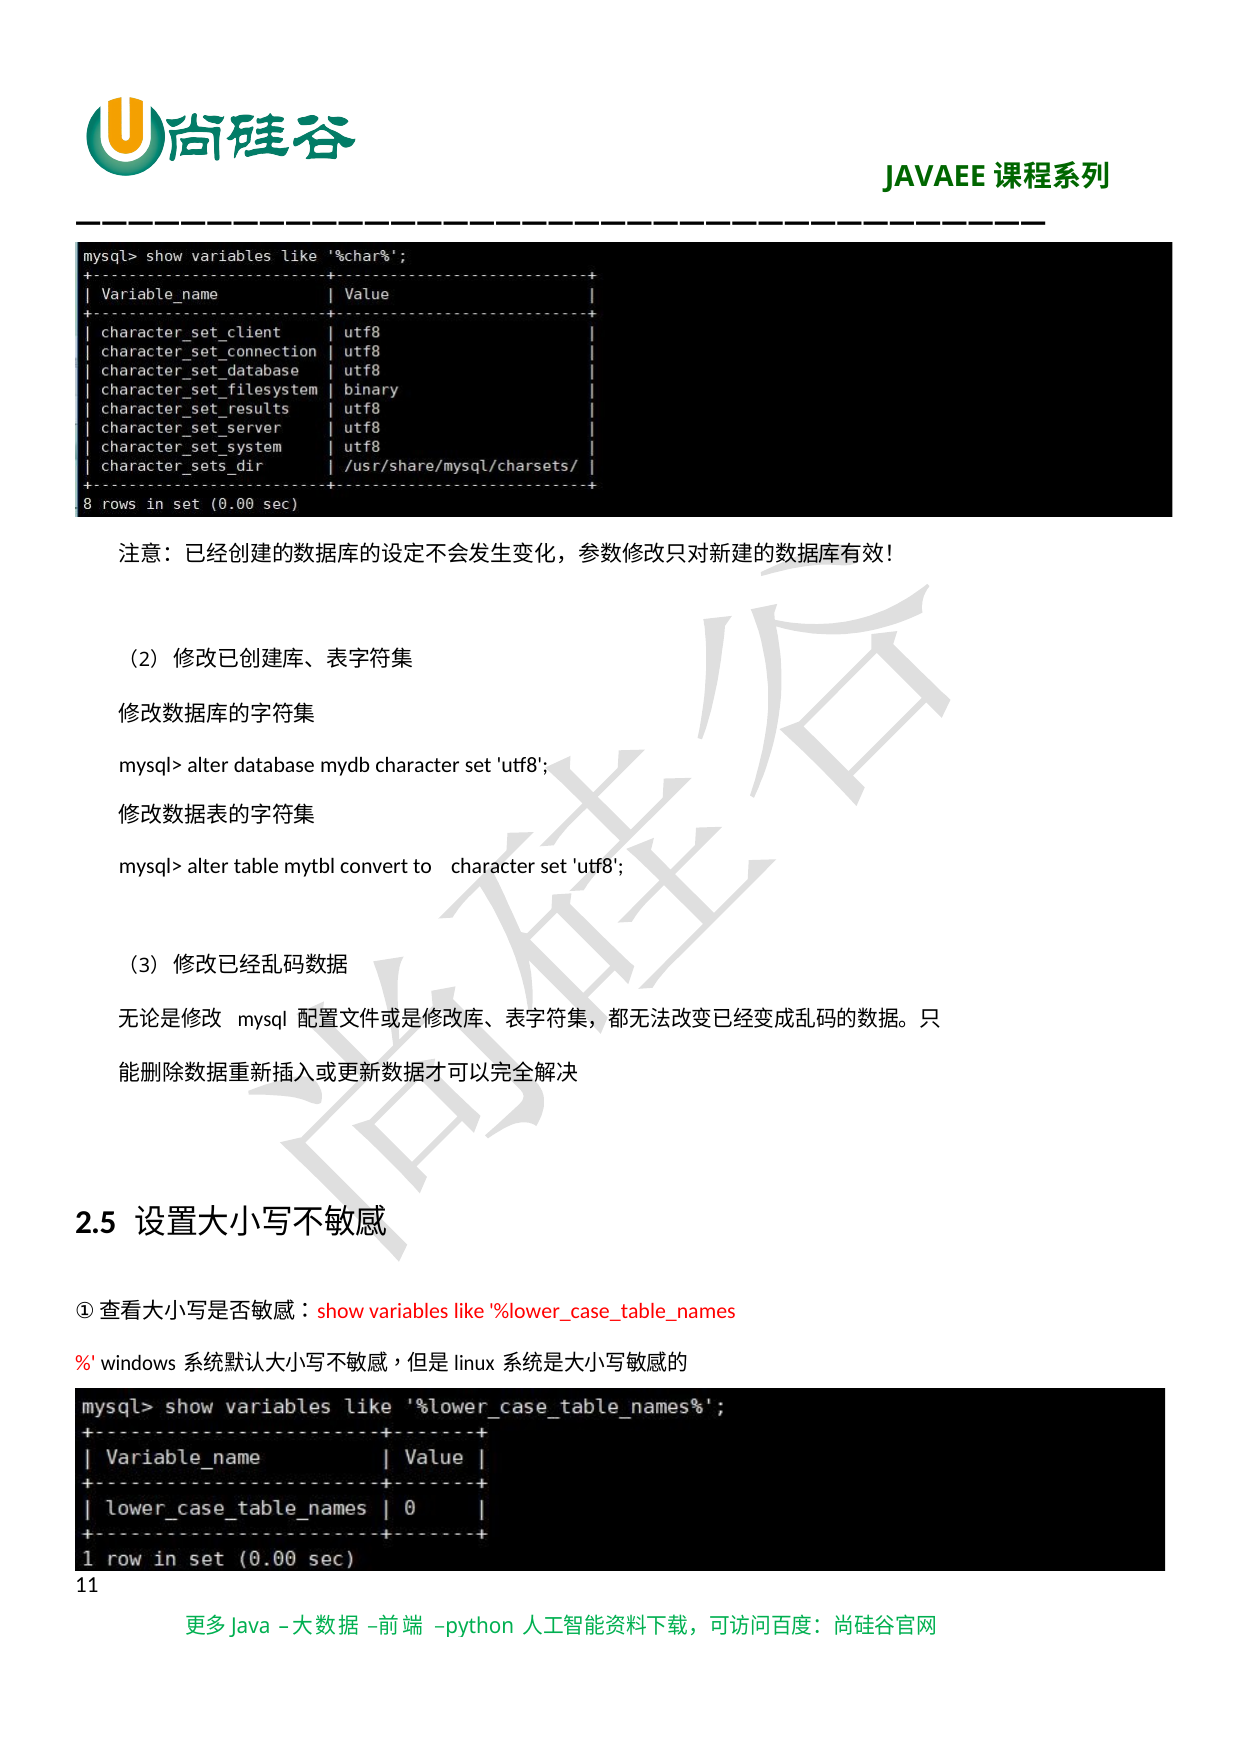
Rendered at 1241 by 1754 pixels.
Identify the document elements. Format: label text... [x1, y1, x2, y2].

list 修改已创建库、表字符集修改数据库的字符集 [119, 641, 414, 727]
text 注意：已经创建的数据库的设定不会发生变化，参数修改只对新建的数据库有效！ [119, 536, 1240, 568]
picture [75, 242, 1173, 517]
text mysql> alter database mydb character set 'utf8'; [119, 751, 1240, 778]
picture [86, 97, 356, 176]
subtitle 设置大小写不敏感 [75, 1198, 1240, 1243]
picture [75, 1388, 1166, 1571]
text ①查看大小写是否敏感：show variables like '%lower_case_table_names%' windows 系统默认大小写不敏感，但是 linux 系统是大小写敏感的 [75, 1295, 754, 1376]
text 修改数据表的字符集 [119, 799, 1240, 829]
list 修改已经乱码数据 [119, 949, 1240, 979]
text 无论是修改 mysql 配置文件或是修改库、表字符集，都无法改变已经变成乱码的数据。只能删除数据重新插入或更新数据才可以完全解决 [119, 1001, 947, 1087]
text mysql> alter table mytbl convert to character set 'utf8'; [119, 852, 1240, 878]
